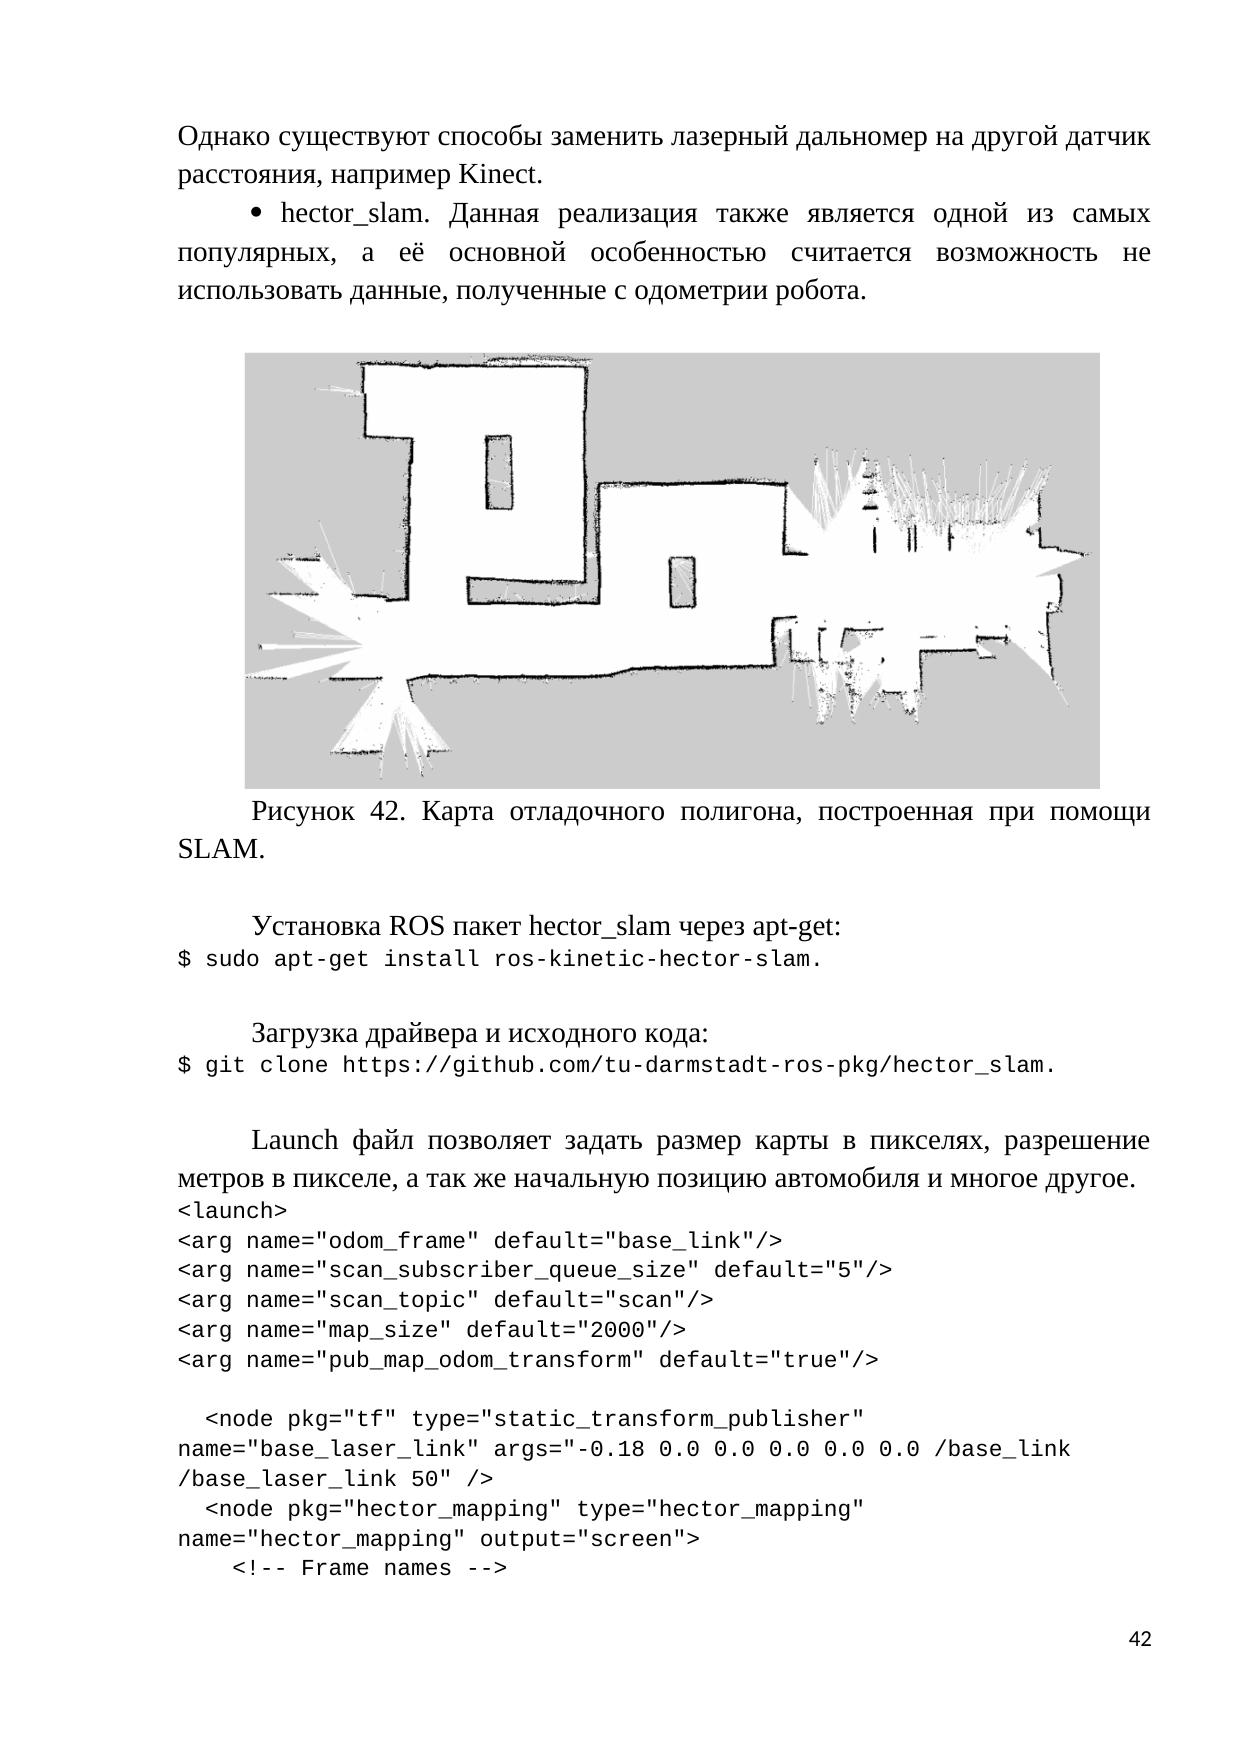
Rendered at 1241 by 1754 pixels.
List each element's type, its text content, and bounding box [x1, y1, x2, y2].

text Установка ROS пакет hector_slam через apt-get: [177, 908, 1152, 942]
text <!-- Frame names --> [177, 1557, 1152, 1583]
text Launch файл позволяет задать размер карты в пикселях, разрешение метров в пикселе, а так же начальную позицию автомобиля и многое другое. [177, 1122, 1152, 1194]
text Загрузка драйвера и исходного кода: [177, 1015, 1152, 1049]
text <arg name="odom_frame" default="base_link"/> [177, 1229, 1152, 1255]
picture [246, 353, 1100, 788]
list hector_slam. Данная реализация также является одной из самых популярных, а её основной особенностью считается возможность не использовать данные, полученные с одометрии робота. [177, 195, 1152, 306]
text <arg name="scan_subscriber_queue_size" default="5"/> [177, 1259, 1152, 1285]
text <arg name="map_size" default="2000"/> [177, 1318, 1152, 1344]
text Рисунок 42. Карта отладочного полигона, построенная при помощи SLAM. [177, 793, 1152, 865]
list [177, 118, 1152, 190]
text $ sudo apt-get install ros-kinetic-hector-slam. [177, 947, 1152, 973]
text <launch> [177, 1199, 1152, 1225]
text <arg name="pub_map_odom_transform" default="true"/> [177, 1348, 1152, 1374]
text <arg name="scan_topic" default="scan"/> [177, 1288, 1152, 1314]
text $ git clone https://github.com/tu-darmstadt-ros-pkg/hector_slam. [177, 1054, 1152, 1080]
text <node pkg="tf" type="static_transform_publisher" name="base_laser_link" args="-0.18 0.0 0.0 0.0 0.0 0.0 /base_link /base_laser_link 50" /> [177, 1408, 1152, 1493]
text <node pkg="hector_mapping" type="hector_mapping" name="hector_mapping" output="screen"> [177, 1497, 1152, 1553]
